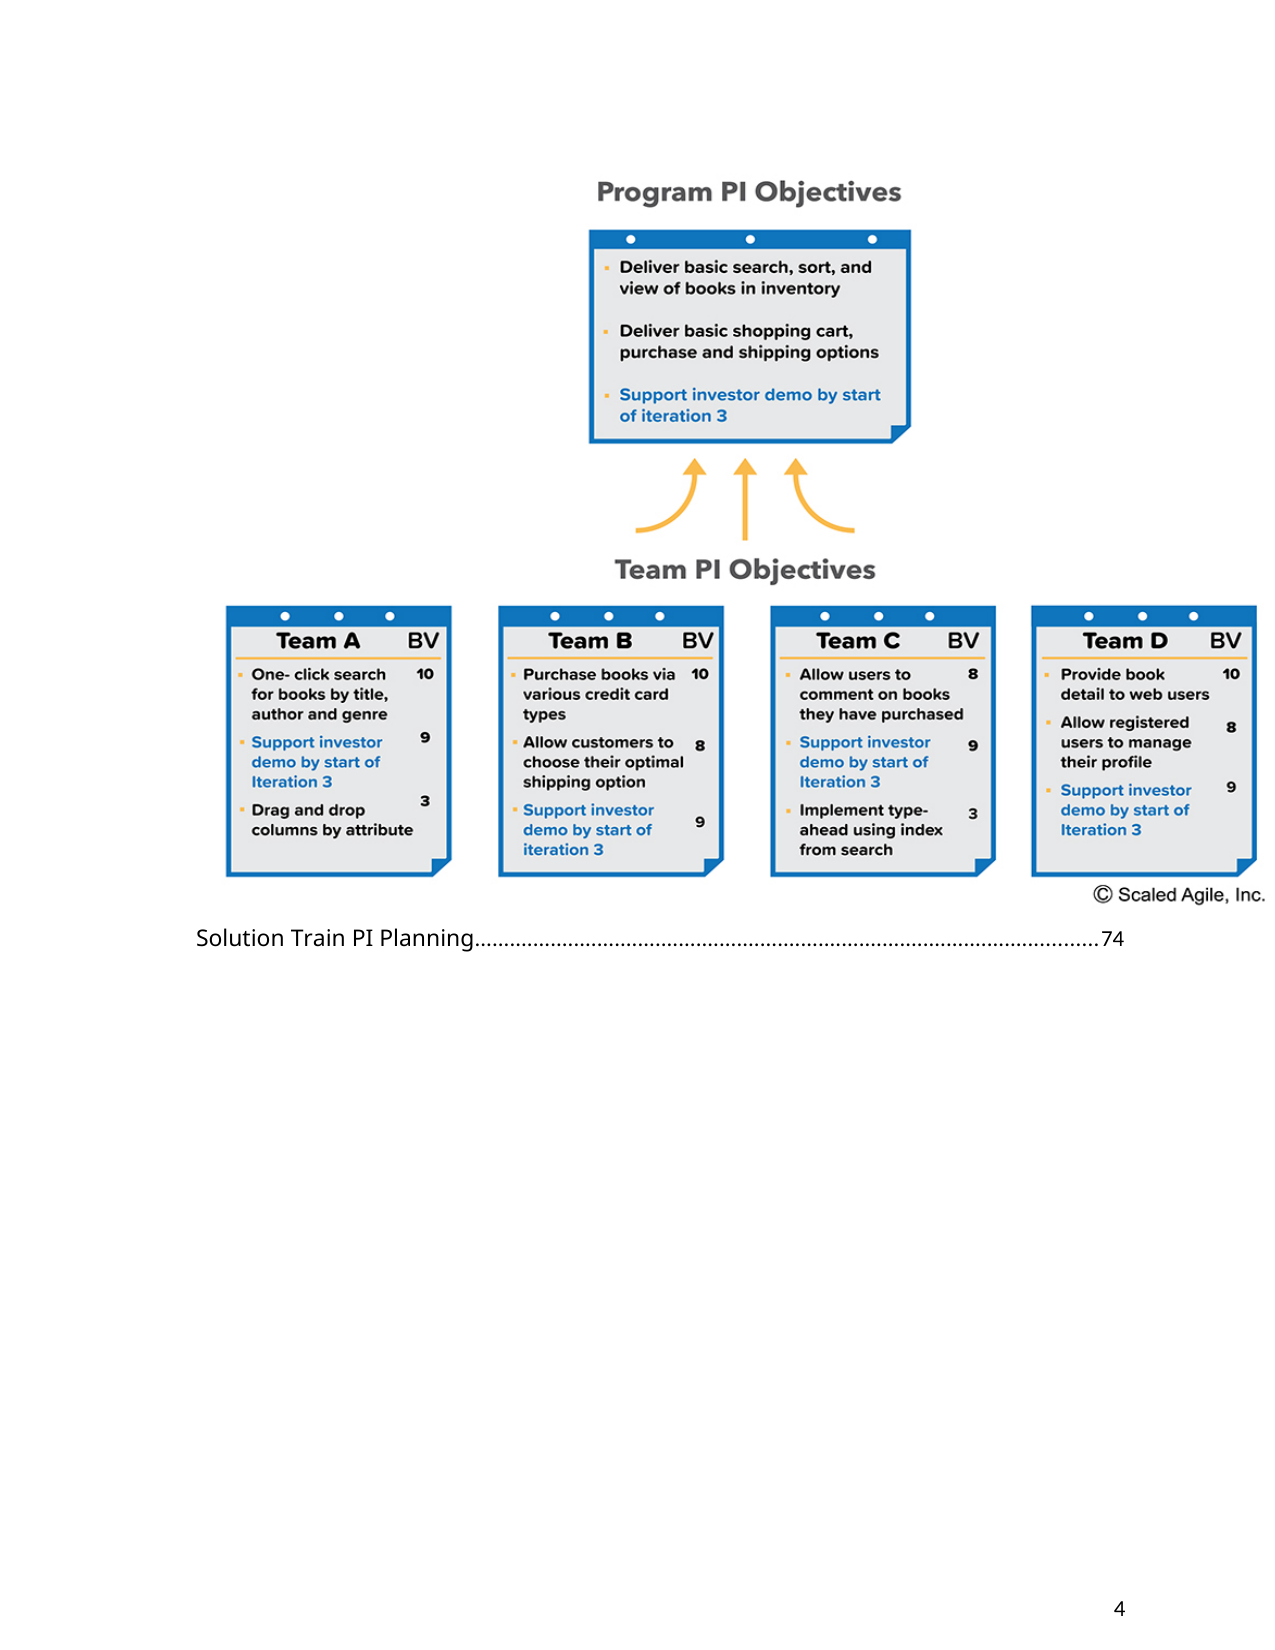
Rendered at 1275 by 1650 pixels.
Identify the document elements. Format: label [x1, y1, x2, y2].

picture [195, 150, 1275, 918]
